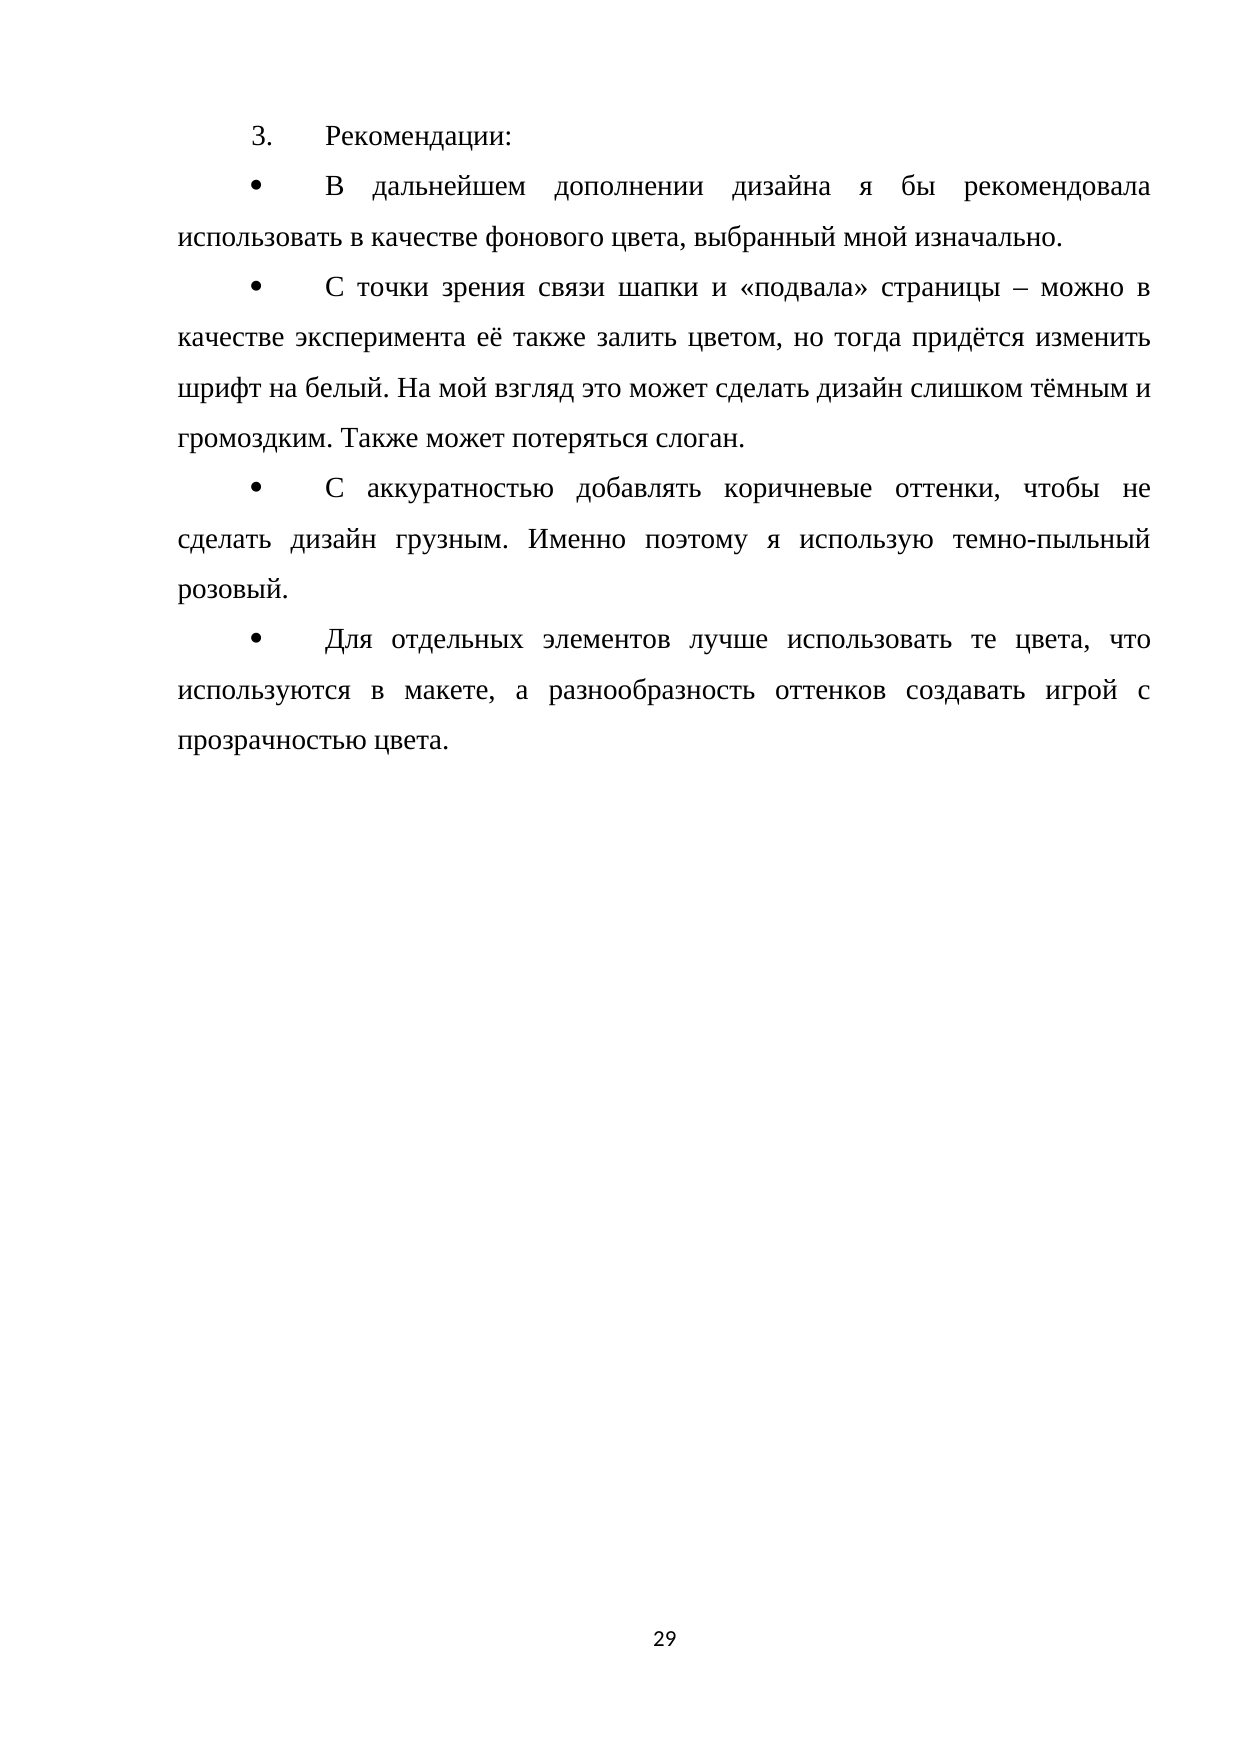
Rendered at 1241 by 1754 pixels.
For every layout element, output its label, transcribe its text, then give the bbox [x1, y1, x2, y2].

list Рекомендации: [177, 118, 1152, 152]
list С аккуратностью добавлять коричневые оттенки, чтобы не сделать дизайн грузным. Именно поэтому я использую темно-пыльный розовый. [177, 471, 1152, 605]
list В дальнейшем дополнении дизайна я бы рекомендовала использовать в качестве фонового цвета, выбранный мной изначально. [177, 168, 1152, 252]
list Для отдельных элементов лучше использовать те цвета, что используются в макете, а разнообразность оттенков создавать игрой с прозрачностью цвета. [177, 622, 1152, 756]
list С точки зрения связи шапки и «подвала» страницы – можно в качестве эксперимента её также залить цветом, но тогда придётся изменить шрифт на белый. На мой взгляд это может сделать дизайн слишком тёмным и громоздким. Также может потеряться слоган. [177, 269, 1152, 454]
